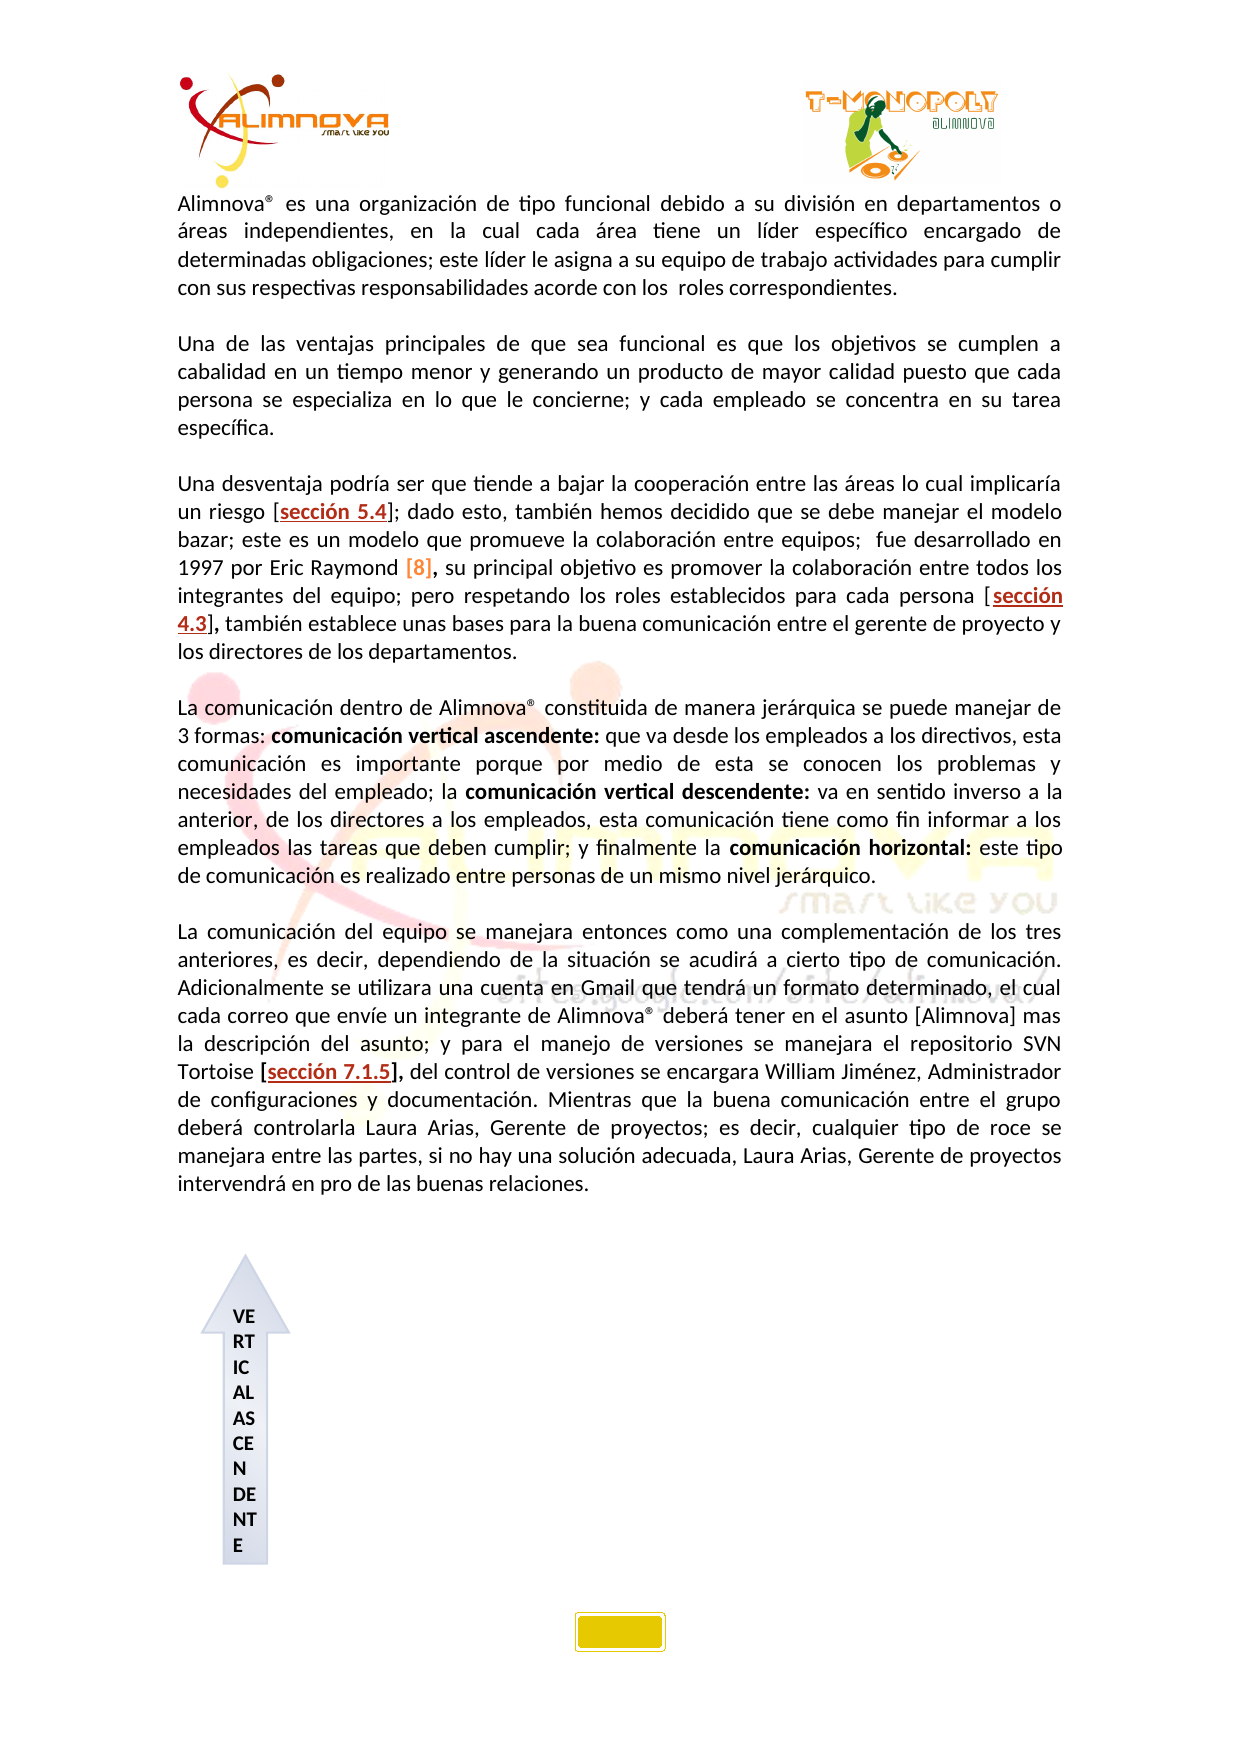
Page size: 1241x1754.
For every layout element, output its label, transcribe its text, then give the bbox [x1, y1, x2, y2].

picture [802, 79, 1002, 184]
text La comunicación dentro de Alimnova® constituida de manera jerárquica se puede manejar de 3 formas: comunicación vertical ascendente: que va desde los empleados a los directivos, esta comunicación es importante porque por medio de esta se conocen los problemas y necesidades del empleado; la comunicación vertical descendente: va en sentido inverso a la anterior, de los directores a los empleados, esta comunicación tiene como fin informar a los empleados las tareas que deben cumplir; y finalmente la comunicación horizontal: este tipo de comunicación es realizado entre personas de un mismo nivel jerárquico. [177, 693, 1063, 889]
text Alimnova® es una organización de tipo funcional debido a su división en departamentos o áreas independientes, en la cual cada área tiene un líder específico encargado de determinadas obligaciones; este líder le asigna a su equipo de trabajo actividades para cumplir con sus respectivas responsabilidades acorde con los roles correspondientes. [177, 189, 1063, 301]
text Una de las ventajas principales de que sea funcional es que los objetivos se cumplen a cabalidad en un tiempo menor y generando un producto de mayor calidad puesto que cada persona se especializa en lo que le concierne; y cada empleado se concentra en su tarea específica. [177, 329, 1063, 441]
picture [177, 73, 389, 189]
text La comunicación del equipo se manejara entonces como una complementación de los tres anteriores, es decir, dependiendo de la situación se acudirá a cierto tipo de comunicación. Adicionalmente se utilizara una cuenta en Gmail que tendrá un formato determinado, el cual cada correo que envíe un integrante de Alimnova® deberá tener en el asunto [Alimnova] mas la descripción del asunto; y para el manejo de versiones se manejara el repositorio SVN Tortoise [sección 7.1.5], del control de versiones se encargara William Jiménez, Administrador de configuraciones y documentación. Mientras que la buena comunicación entre el grupo deberá controlarla Laura Arias, Gerente de proyectos; es decir, cualquier tipo de roce se manejara entre las partes, si no hay una solución adecuada, Laura Arias, Gerente de proyectos intervendrá en pro de las buenas relaciones. [177, 917, 1063, 1197]
